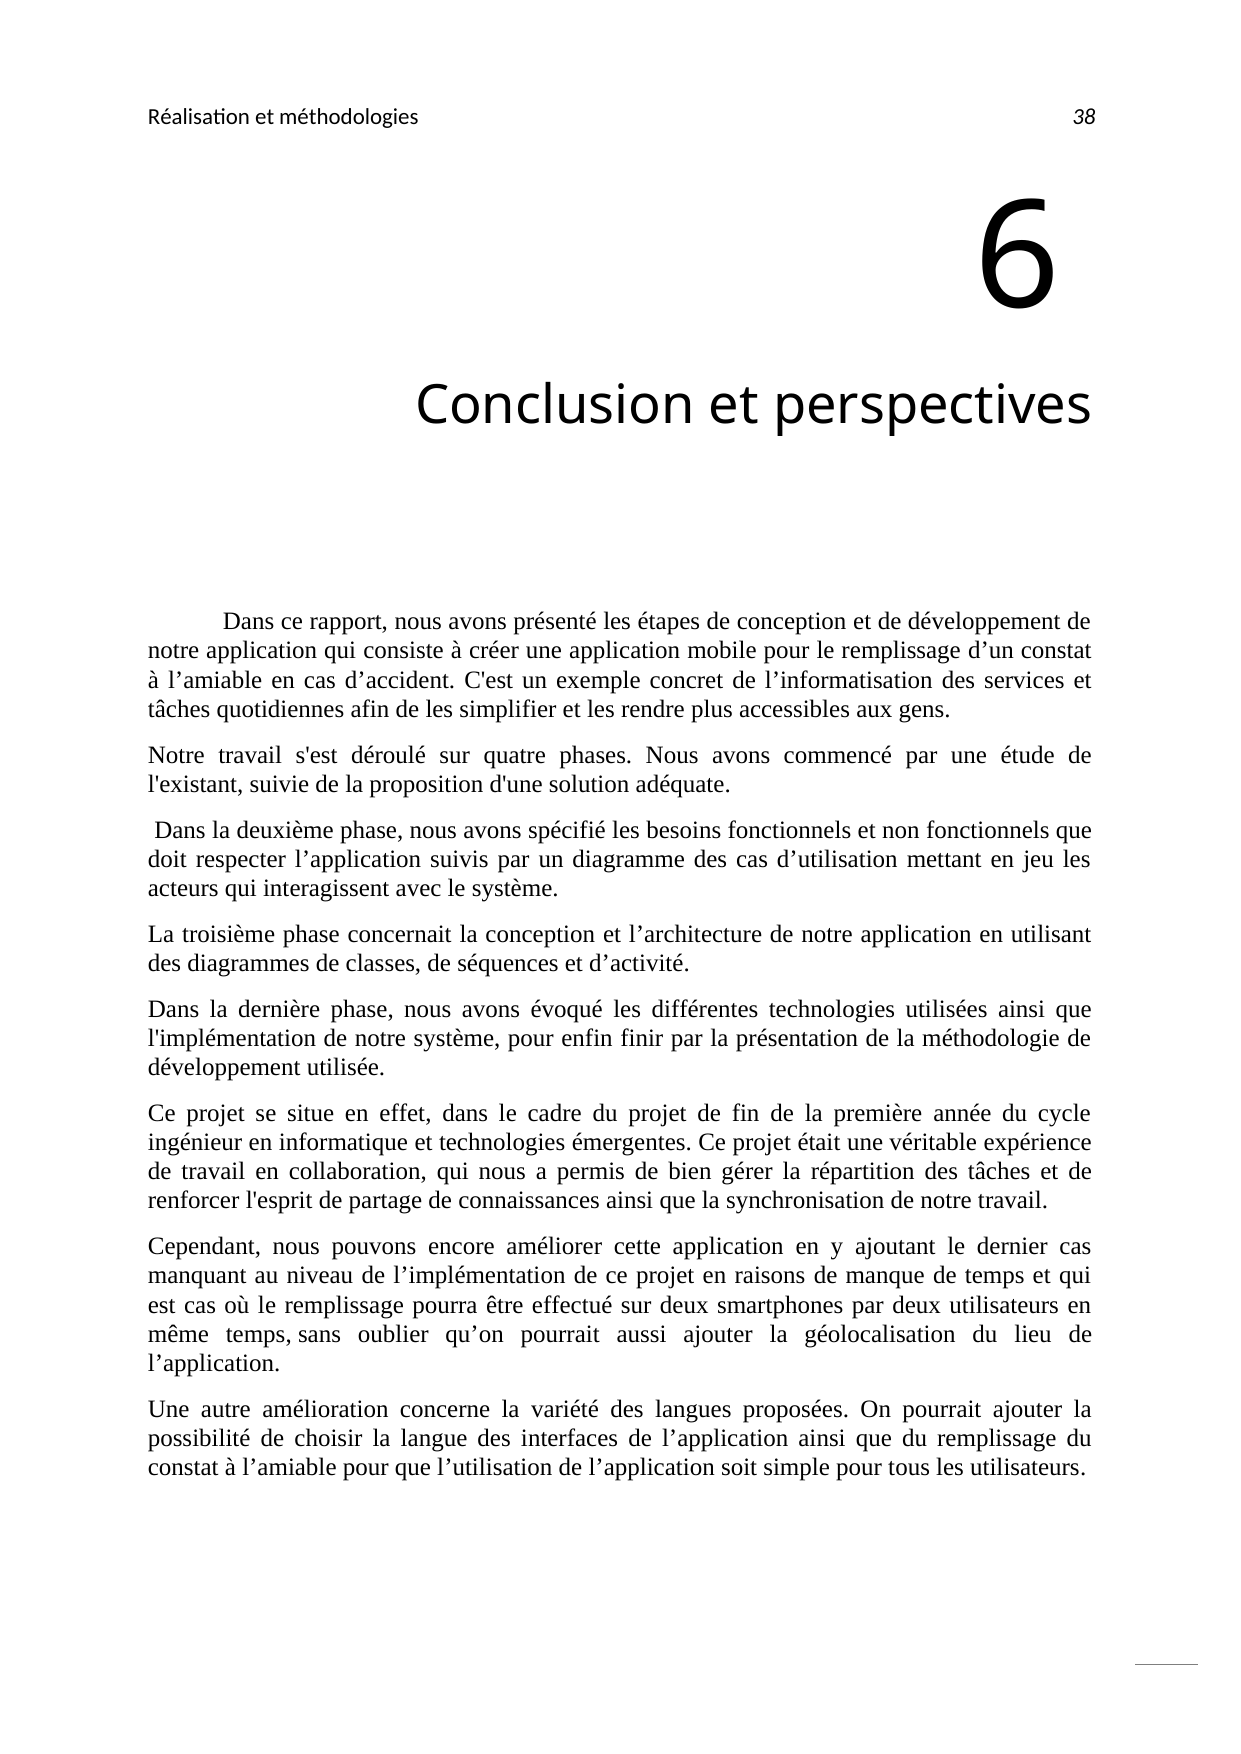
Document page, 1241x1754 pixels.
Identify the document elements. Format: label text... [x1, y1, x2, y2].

text Dans la dernière phase, nous avons évoqué les différentes technologies utilisées ainsi que l'implémentation de notre système, pour enfin finir par la présentation de la méthodologie de développement utilisée. [148, 993, 1093, 1081]
text Dans ce rapport, nous avons présenté les étapes de conception et de développement de notre application qui consiste à créer une application mobile pour le remplissage d’un constat à l’amiable en cas d’accident. C'est un exemple concret de l’informatisation des services et tâches quotidiennes afin de les simplifier et les rendre plus accessibles aux gens. [148, 606, 1093, 723]
text La troisième phase concernait la conception et l’architecture de notre application en utilisant des diagrammes de classes, de séquences et d’activité. [148, 918, 1093, 977]
text Une autre amélioration concerne la variété des langues proposées. On pourrait ajouter la possibilité de choisir la langue des interfaces de l’application ainsi que du remplissage du constat à l’amiable pour que l’utilisation de l’application soit simple pour tous les utilisateurs. [148, 1393, 1093, 1481]
text Dans la deuxième phase, nous avons spécifié les besoins fonctionnels et non fonctionnels que doit respecter l’application suivis par un diagramme des cas d’utilisation mettant en jeu les acteurs qui interagissent avec le système. [148, 814, 1093, 902]
text Conclusion et perspectives [85, 148, 1093, 439]
text Cependant, nous pouvons encore améliorer cette application en y ajoutant le dernier cas manquant au niveau de l’implémentation de ce projet en raisons de manque de temps et qui est cas où le remplissage pourra être effectué sur deux smartphones par deux utilisateurs en même temps, sans oublier qu’on pourrait aussi ajouter la géolocalisation du lieu de l’application. [148, 1231, 1093, 1377]
text Ce projet se situe en effet, dans le cadre du projet de fin de la première année du cycle ingénieur en informatique et technologies émergentes. Ce projet était une véritable expérience de travail en collaboration, qui nous a permis de bien gérer la répartition des tâches et de renforcer l'esprit de partage de connaissances ainsi que la synchronisation de notre travail. [148, 1098, 1093, 1214]
text Notre travail s'est déroulé sur quatre phases. Nous avons commencé par une étude de l'existant, suivie de la proposition d'une solution adéquate. [148, 739, 1093, 798]
